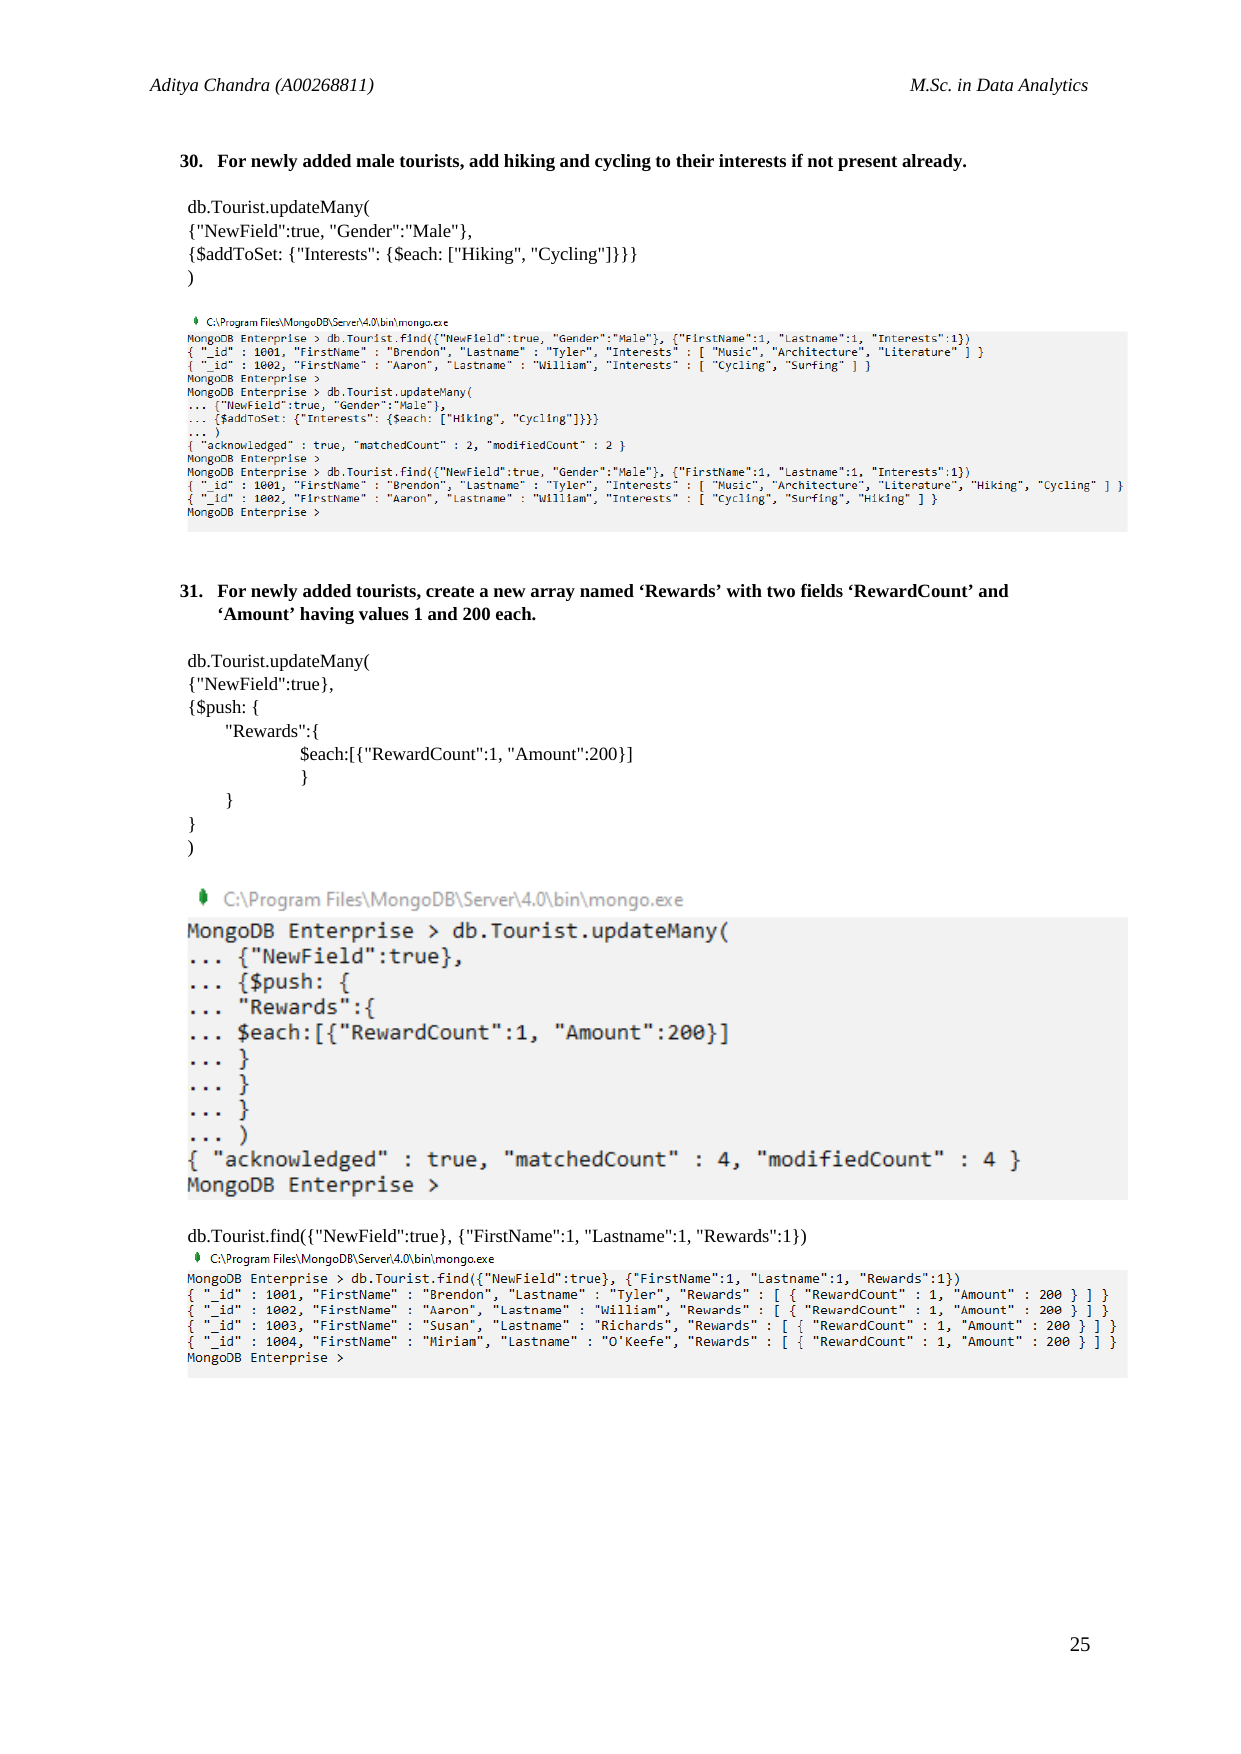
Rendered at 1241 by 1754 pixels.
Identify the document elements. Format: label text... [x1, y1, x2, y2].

picture [187, 1247, 1128, 1378]
text {$push: { [187, 696, 1090, 718]
text } [187, 812, 1090, 834]
list For newly added male tourists, add hiking and cycling to their interests if not present already. [179, 150, 1090, 172]
text {"NewField":true}, [187, 673, 1090, 694]
text {$addToSet: {"Interests": {$each: ["Hiking", "Cycling"]}}} [187, 243, 1090, 264]
picture [187, 882, 1128, 1200]
text db.Tourist.updateMany( [187, 650, 1090, 671]
text ) [187, 836, 1090, 857]
text } [187, 789, 1090, 811]
text ) [187, 266, 1090, 288]
text db.Tourist.updateMany( [187, 196, 1090, 218]
text "Rewards":{ [187, 719, 1090, 741]
text {"NewField":true, "Gender":"Male"}, [187, 220, 1090, 241]
text } [187, 766, 1090, 787]
list For newly added tourists, create a new array named ‘Rewards’ with two fields ‘RewardCount’ and ‘Amount’ having values 1 and 200 each. [179, 580, 1090, 625]
text db.Tourist.find({"NewField":true}, {"FirstName":1, "Lastname":1, "Rewards":1}) [187, 1225, 1090, 1246]
text $each:[{"RewardCount":1, "Amount":200}] [187, 743, 1090, 764]
picture [187, 312, 1128, 532]
